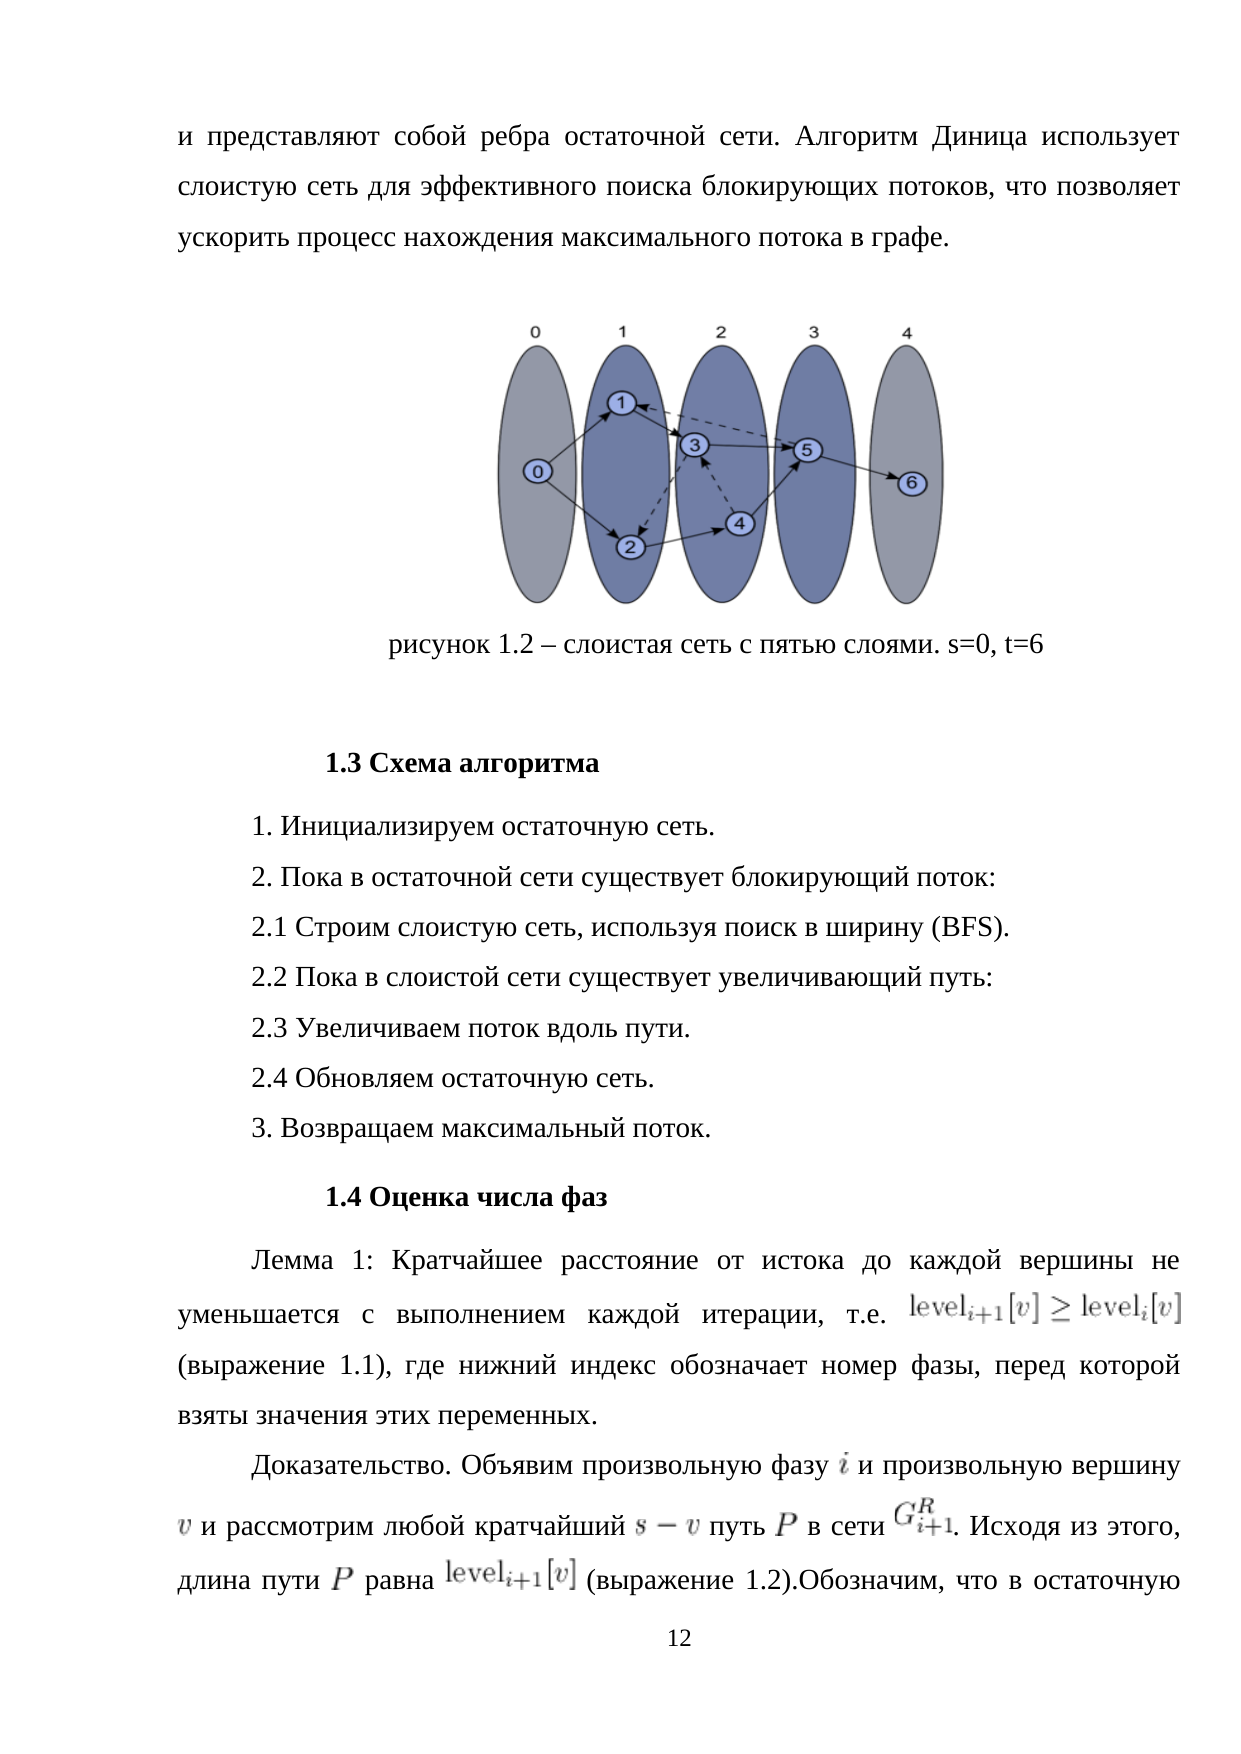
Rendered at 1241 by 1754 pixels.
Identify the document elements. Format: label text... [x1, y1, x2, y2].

text 2.4 Обновляем остаточную сеть. [251, 1060, 1181, 1093]
subtitle 1.4 Оценка числа фаз [251, 1179, 1181, 1213]
text 2.3 Увеличиваем поток вдоль пути. [251, 1010, 1181, 1043]
picture [894, 1497, 953, 1536]
text 2.1 Строим слоистую сеть, используя поиск в ширину (BFS). [251, 909, 1181, 943]
text 3. Возвращаем максимальный поток. [177, 1110, 1181, 1144]
picture [635, 1519, 700, 1536]
text Лемма 1: Кратчайшее расстояние от истока до каждой вершины не уменьшается с выполнением каждой итерации, т.е. (выражение 1.1), где нижний индекс обозначает номер фазы, перед которой взяты значения этих переменных. [177, 1242, 1181, 1431]
picture [445, 1558, 576, 1590]
text 2. Пока в остаточной сети существует блокирующий поток: [177, 859, 1181, 892]
picture [331, 1567, 354, 1590]
picture [838, 1452, 849, 1475]
text рисунок 1.2 – слоистая сеть с пятью слоями. s=0, t=6 [177, 626, 1181, 660]
picture [775, 1512, 798, 1536]
text 2.2 Пока в слоистой сети существует увеличивающий путь: [251, 959, 1181, 993]
subtitle 1.3 Схема алгоритма [251, 746, 1181, 779]
picture [909, 1292, 1181, 1324]
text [177, 118, 1181, 252]
text 1. Инициализируем остаточную сеть. [177, 808, 1181, 842]
picture [177, 1519, 191, 1536]
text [177, 1447, 1181, 1596]
